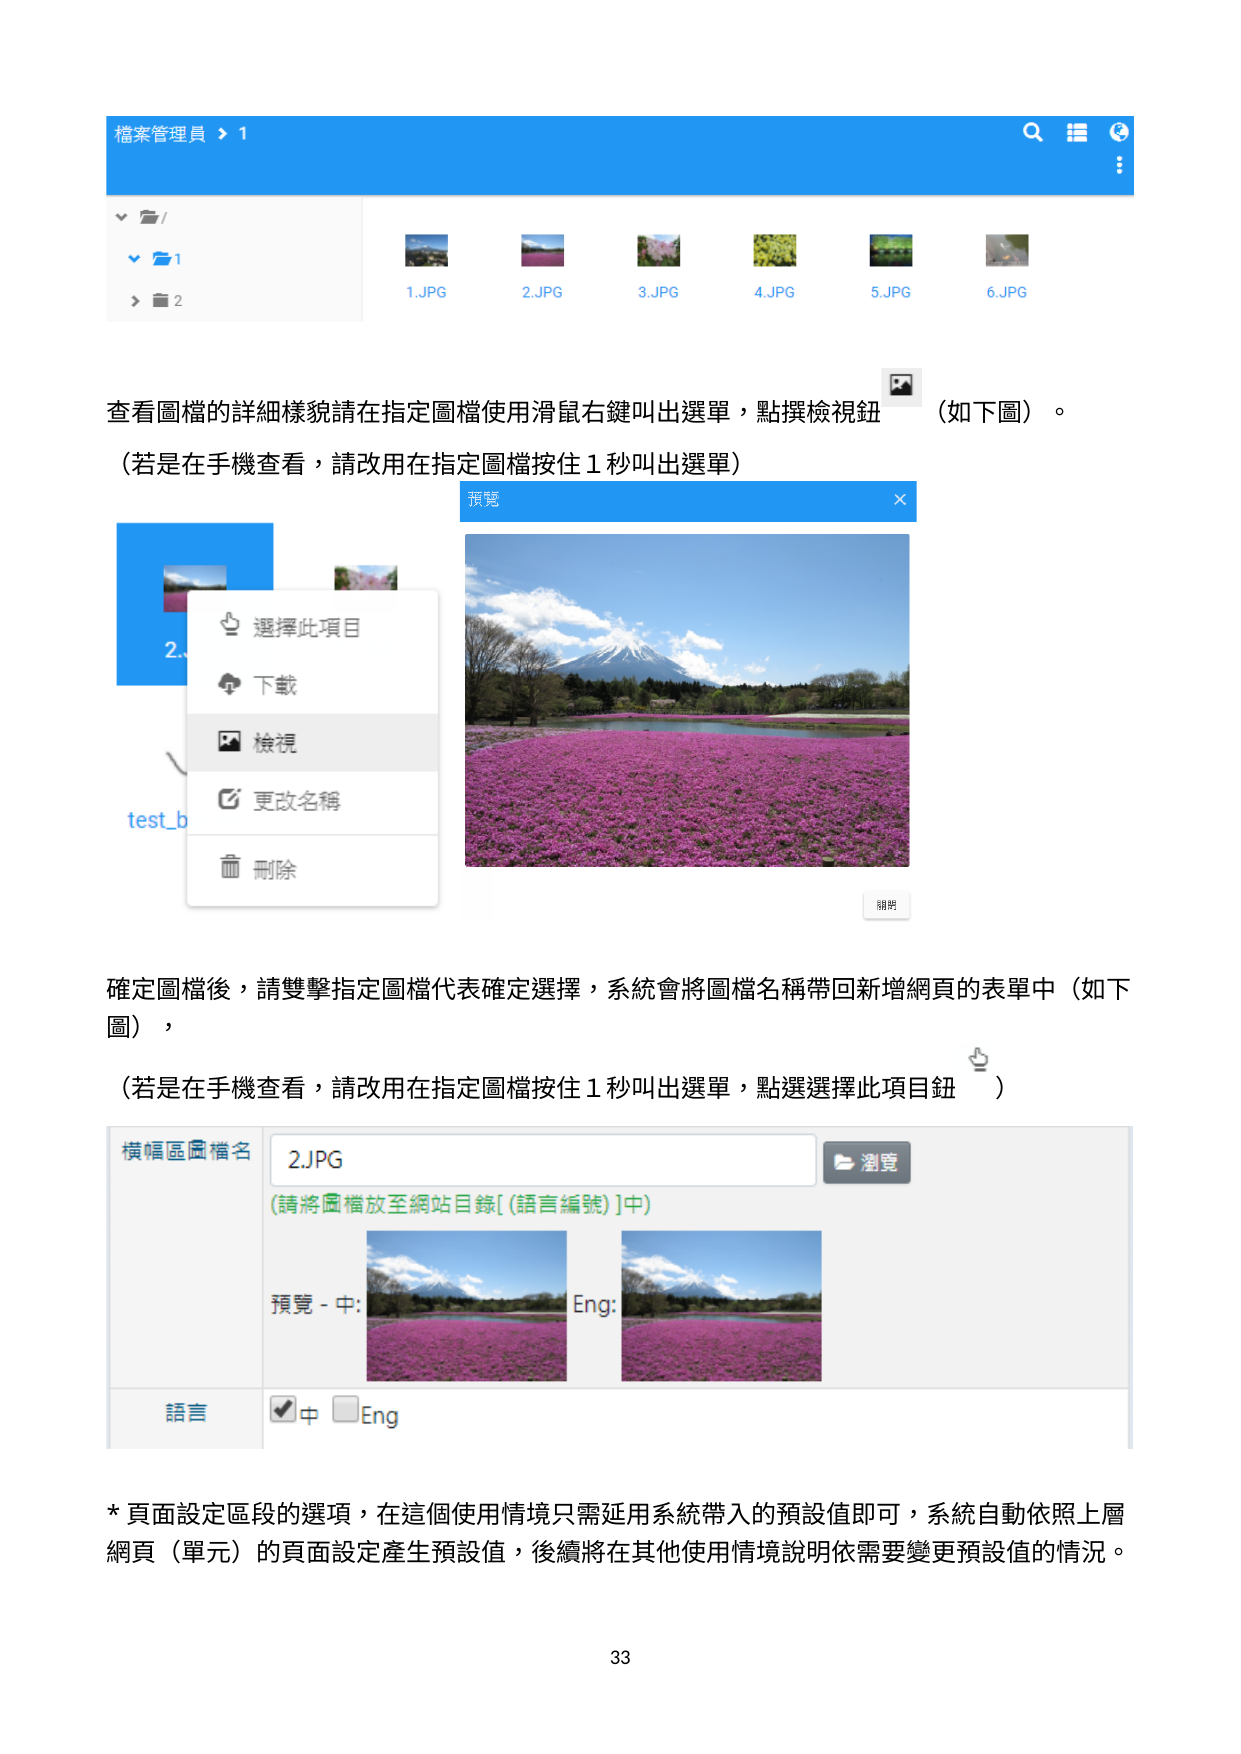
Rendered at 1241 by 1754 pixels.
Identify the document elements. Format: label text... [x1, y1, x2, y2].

text 查看圖檔的詳細樣貌請在指定圖檔使用滑鼠右鍵叫出選單，點撰檢視鈕（如下圖）。 [106, 369, 1134, 444]
text （若是在手機查看，請改用在指定圖檔按住１秒叫出選單，點選選擇此項目鈕） [106, 1044, 1134, 1119]
text （若是在手機查看，請改用在指定圖檔按住１秒叫出選單） [106, 444, 1134, 481]
picture [106, 116, 1134, 322]
picture [106, 1126, 1133, 1449]
text 確定圖檔後，請雙擊指定圖檔代表確定選擇，系統會將圖檔名稱帶回新增網頁的表單中（如下圖）， [106, 969, 1134, 1044]
picture [881, 368, 922, 407]
picture [106, 517, 454, 922]
picture [459, 481, 917, 922]
text * 頁面設定區段的選項，在這個使用情境只需延用系統帶入的預設值即可，系統自動依照上層網頁（單元）的頁面設定產生預設值，後續將在其他使用情境說明依需要變更預設值的情況。 [106, 1494, 1134, 1569]
picture [956, 1043, 996, 1083]
